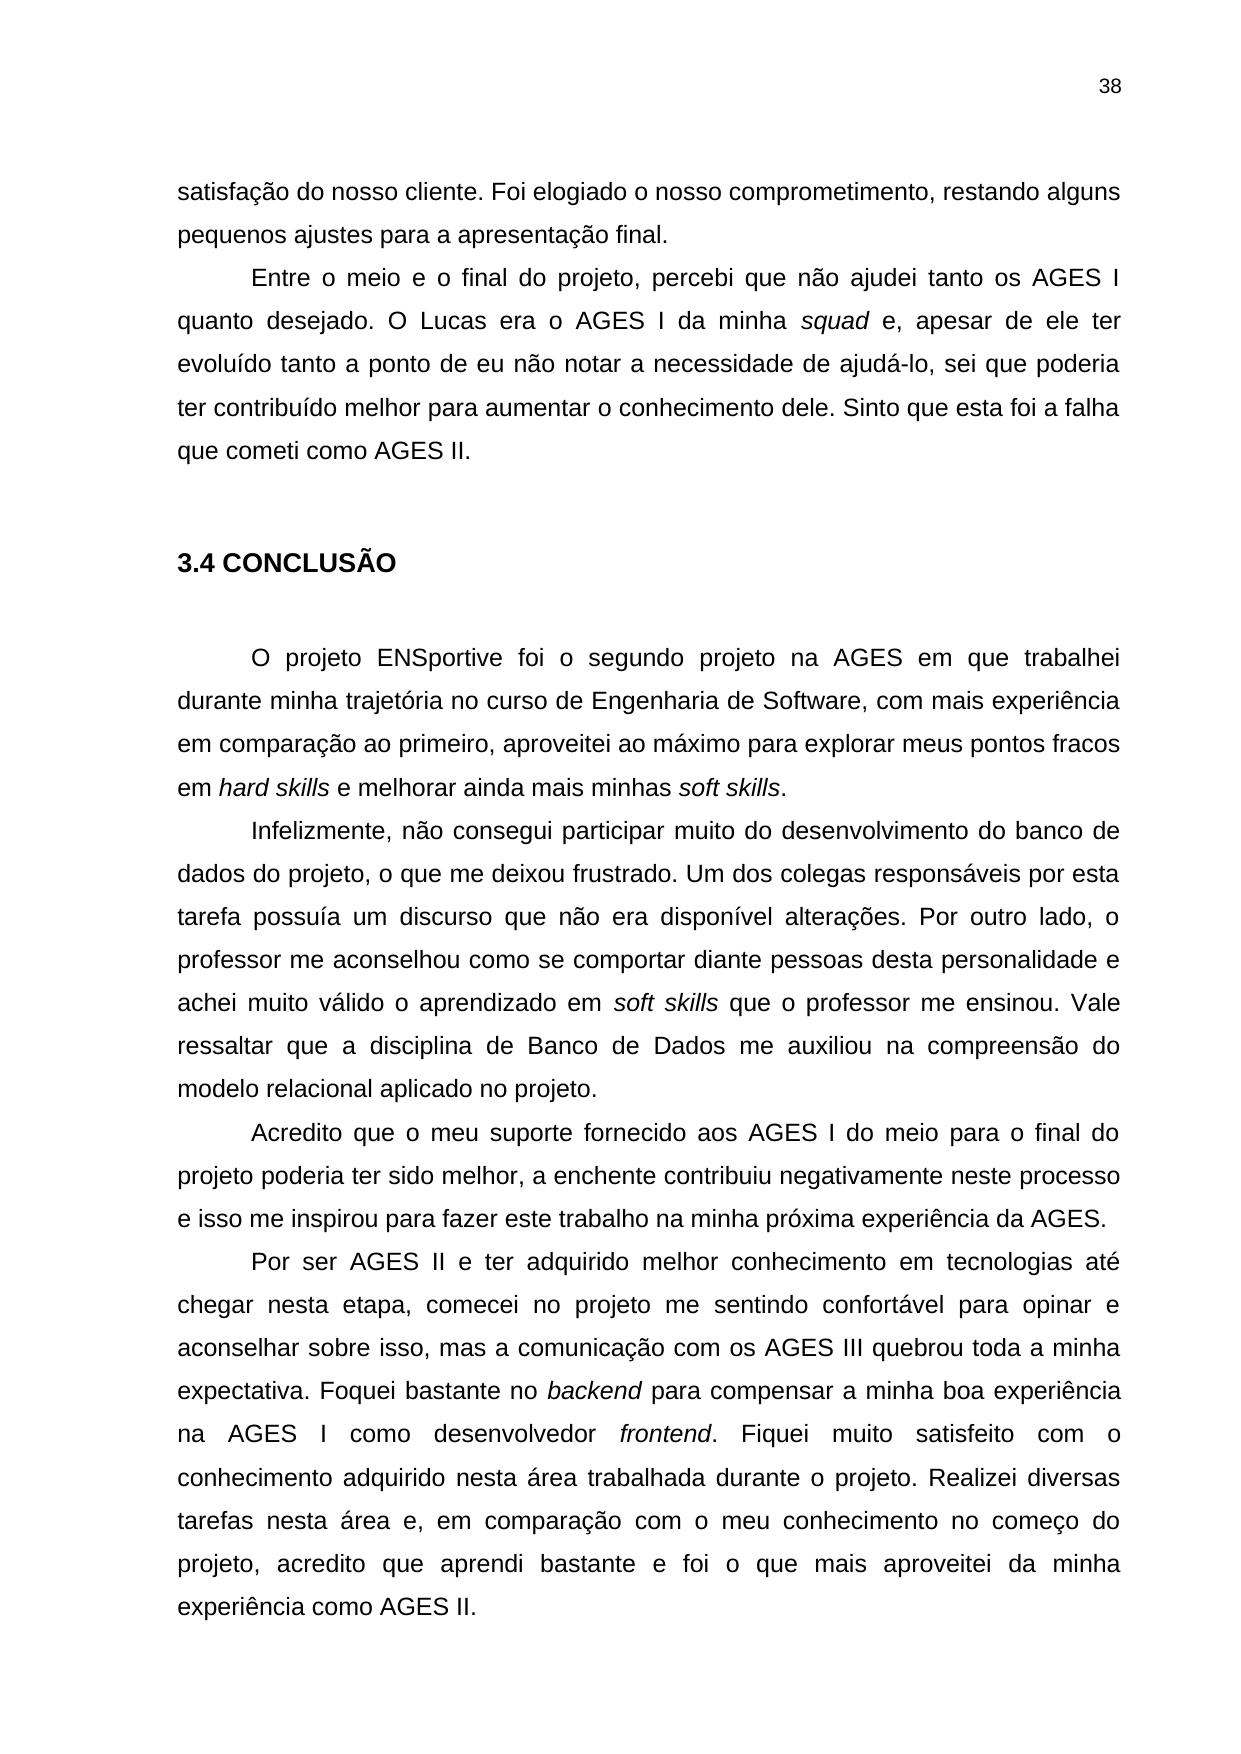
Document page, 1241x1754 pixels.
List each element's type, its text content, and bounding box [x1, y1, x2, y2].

list Acredito que o meu suporte fornecido aos AGES I do meio para o final do projeto poderia ter sido melhor, a enchente contribuiu negativamente neste processo e isso me inspirou para fazer este trabalho na minha próxima experiência da AGES. [177, 1118, 1122, 1233]
list O projeto ENSportive foi o segundo projeto na AGES em que trabalhei durante minha trajetória no curso de Engenharia de Software, com mais experiência em comparação ao primeiro, aproveitei ao máximo para explorar meus pontos fracos em hard skills e melhorar ainda mais minhas soft skills. [177, 643, 1122, 801]
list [177, 177, 1122, 249]
list Por ser AGES II e ter adquirido melhor conhecimento em tecnologias até chegar nesta etapa, comecei no projeto me sentindo confortável para opinar e aconselhar sobre isso, mas a comunicação com os AGES III quebrou toda a minha expectativa. Foquei bastante no backend para compensar a minha boa experiência na AGES I como desenvolvedor frontend. Fiquei muito satisfeito com o conhecimento adquirido nesta área trabalhada durante o projeto. Realizei diversas tarefas nesta área e, em comparação com o meu conhecimento no começo do projeto, acredito que aprendi bastante e foi o que mais aproveitei da minha experiência como AGES II. [177, 1247, 1122, 1621]
subtitle 3.4 CONCLUSÃO [177, 547, 1122, 578]
list Infelizmente, não consegui participar muito do desenvolvimento do banco de dados do projeto, o que me deixou frustrado. Um dos colegas responsáveis por esta tarefa possuía um discurso que não era disponível alterações. Por outro lado, o professor me aconselhou como se comportar diante pessoas desta personalidade e achei muito válido o aprendizado em soft skills que o professor me ensinou. Vale ressaltar que a disciplina de Banco de Dados me auxiliou na compreensão do modelo relacional aplicado no projeto. [177, 816, 1122, 1103]
list Entre o meio e o final do projeto, percebi que não ajudei tanto os AGES I quanto desejado. O Lucas era o AGES I da minha squad e, apesar de ele ter evoluído tanto a ponto de eu não notar a necessidade de ajudá-lo, sei que poderia ter contribuído melhor para aumentar o conhecimento dele. Sinto que esta foi a falha que cometi como AGES II. [177, 263, 1122, 464]
